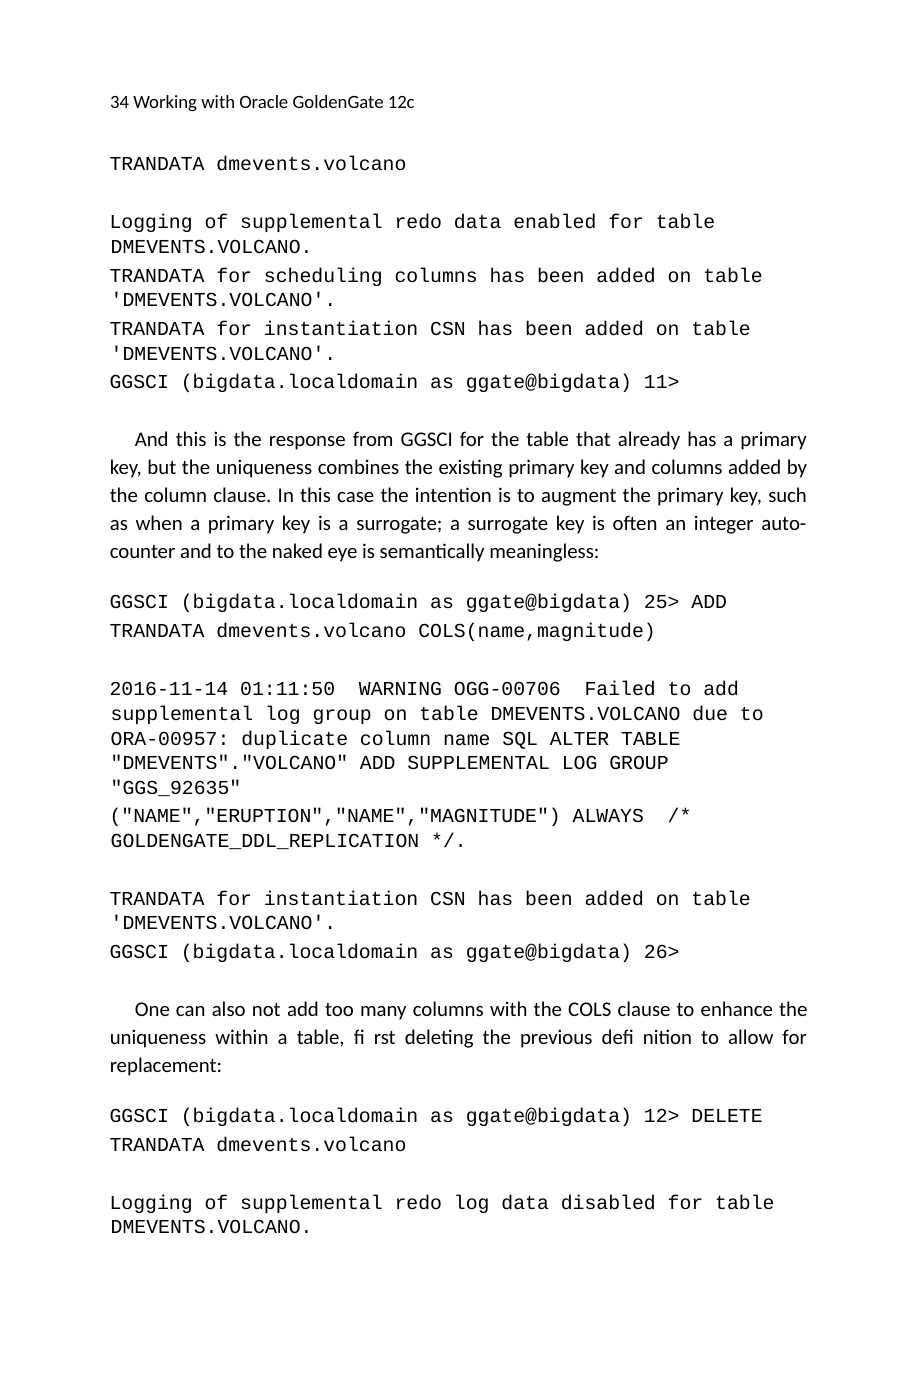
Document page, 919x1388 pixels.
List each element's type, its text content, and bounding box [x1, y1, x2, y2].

text GGSCI (bigdata.localdomain as ggate@bigdata) 26> [109, 942, 809, 964]
text TRANDATA for instantiation CSN has been added on table 'DMEVENTS.VOLCANO'. [109, 889, 809, 936]
text One can also not add too many columns with the COLS clause to enhance the uniqueness within a table, fi rst deleting the previous defi nition to allow for replacement: [109, 996, 809, 1078]
text GGSCI (bigdata.localdomain as ggate@bigdata) 12> DELETE [109, 1106, 809, 1128]
text ("NAME","ERUPTION","NAME","MAGNITUDE") ALWAYS /* GOLDENGATE_DDL_REPLICATION */. [109, 806, 809, 853]
text GGSCI (bigdata.localdomain as ggate@bigdata) 11> [109, 372, 809, 394]
text TRANDATA for scheduling columns has been added on table 'DMEVENTS.VOLCANO'. [109, 266, 809, 312]
text Logging of supplemental redo log data disabled for table DMEVENTS.VOLCANO. [109, 1193, 809, 1240]
text TRANDATA dmevents.volcano COLS(name,magnitude) [109, 621, 809, 644]
text TRANDATA for instantiation CSN has been added on table 'DMEVENTS.VOLCANO'. [109, 319, 809, 366]
text TRANDATA dmevents.volcano [109, 154, 809, 176]
text And this is the response from GGSCI for the table that already has a primary key, but the uniqueness combines the existing primary key and columns added by the column clause. In this case the intention is to augment the primary key, such as when a primary key is a surrogate; a surrogate key is often an integer auto-counter and to the naked eye is semantically meaningless: [109, 426, 809, 564]
text 2016-11-14 01:11:50 WARNING OGG-00706 Failed to add supplemental log group on table DMEVENTS.VOLCANO due to ORA-00957: duplicate column name SQL ALTER TABLE "DMEVENTS"."VOLCANO" ADD SUPPLEMENTAL LOG GROUP "GGS_92635" [109, 679, 809, 800]
text GGSCI (bigdata.localdomain as ggate@bigdata) 25> ADD [109, 592, 809, 615]
text TRANDATA dmevents.volcano [109, 1135, 809, 1157]
text Logging of supplemental redo data enabled for table DMEVENTS.VOLCANO. [109, 212, 809, 259]
